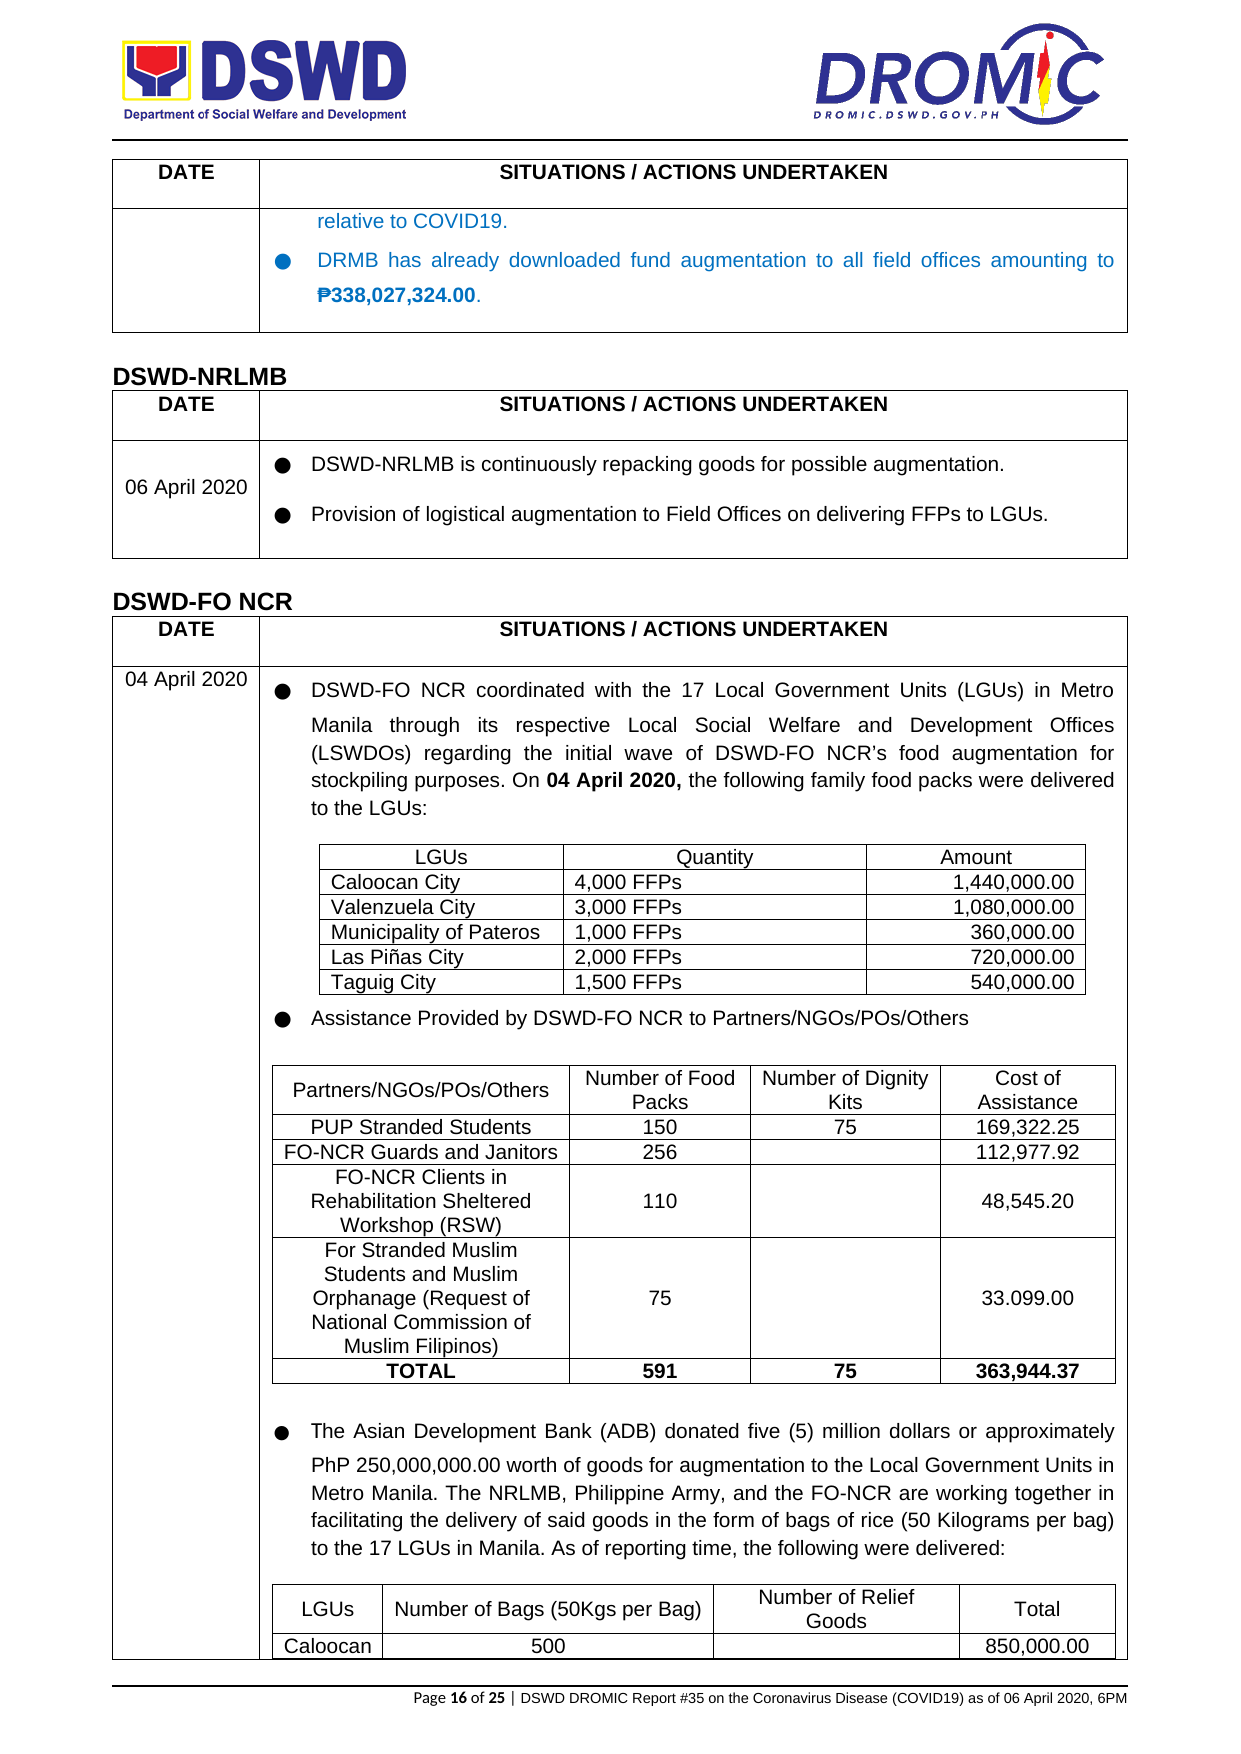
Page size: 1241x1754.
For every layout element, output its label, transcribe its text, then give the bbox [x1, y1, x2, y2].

text DSWD-NRLMB [112, 362, 1128, 390]
picture [781, 23, 1133, 125]
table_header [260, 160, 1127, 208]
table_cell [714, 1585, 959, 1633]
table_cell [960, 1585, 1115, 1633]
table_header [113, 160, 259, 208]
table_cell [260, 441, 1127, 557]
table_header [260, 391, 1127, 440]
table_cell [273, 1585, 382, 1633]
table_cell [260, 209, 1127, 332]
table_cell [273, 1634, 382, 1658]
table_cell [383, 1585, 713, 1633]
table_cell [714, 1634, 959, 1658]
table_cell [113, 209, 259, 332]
picture [112, 37, 417, 125]
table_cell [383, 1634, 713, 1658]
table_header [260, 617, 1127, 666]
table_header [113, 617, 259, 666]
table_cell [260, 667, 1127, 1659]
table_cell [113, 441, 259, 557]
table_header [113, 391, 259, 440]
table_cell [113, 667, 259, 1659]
text DSWD-FO NCR [112, 587, 1128, 616]
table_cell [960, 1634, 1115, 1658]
